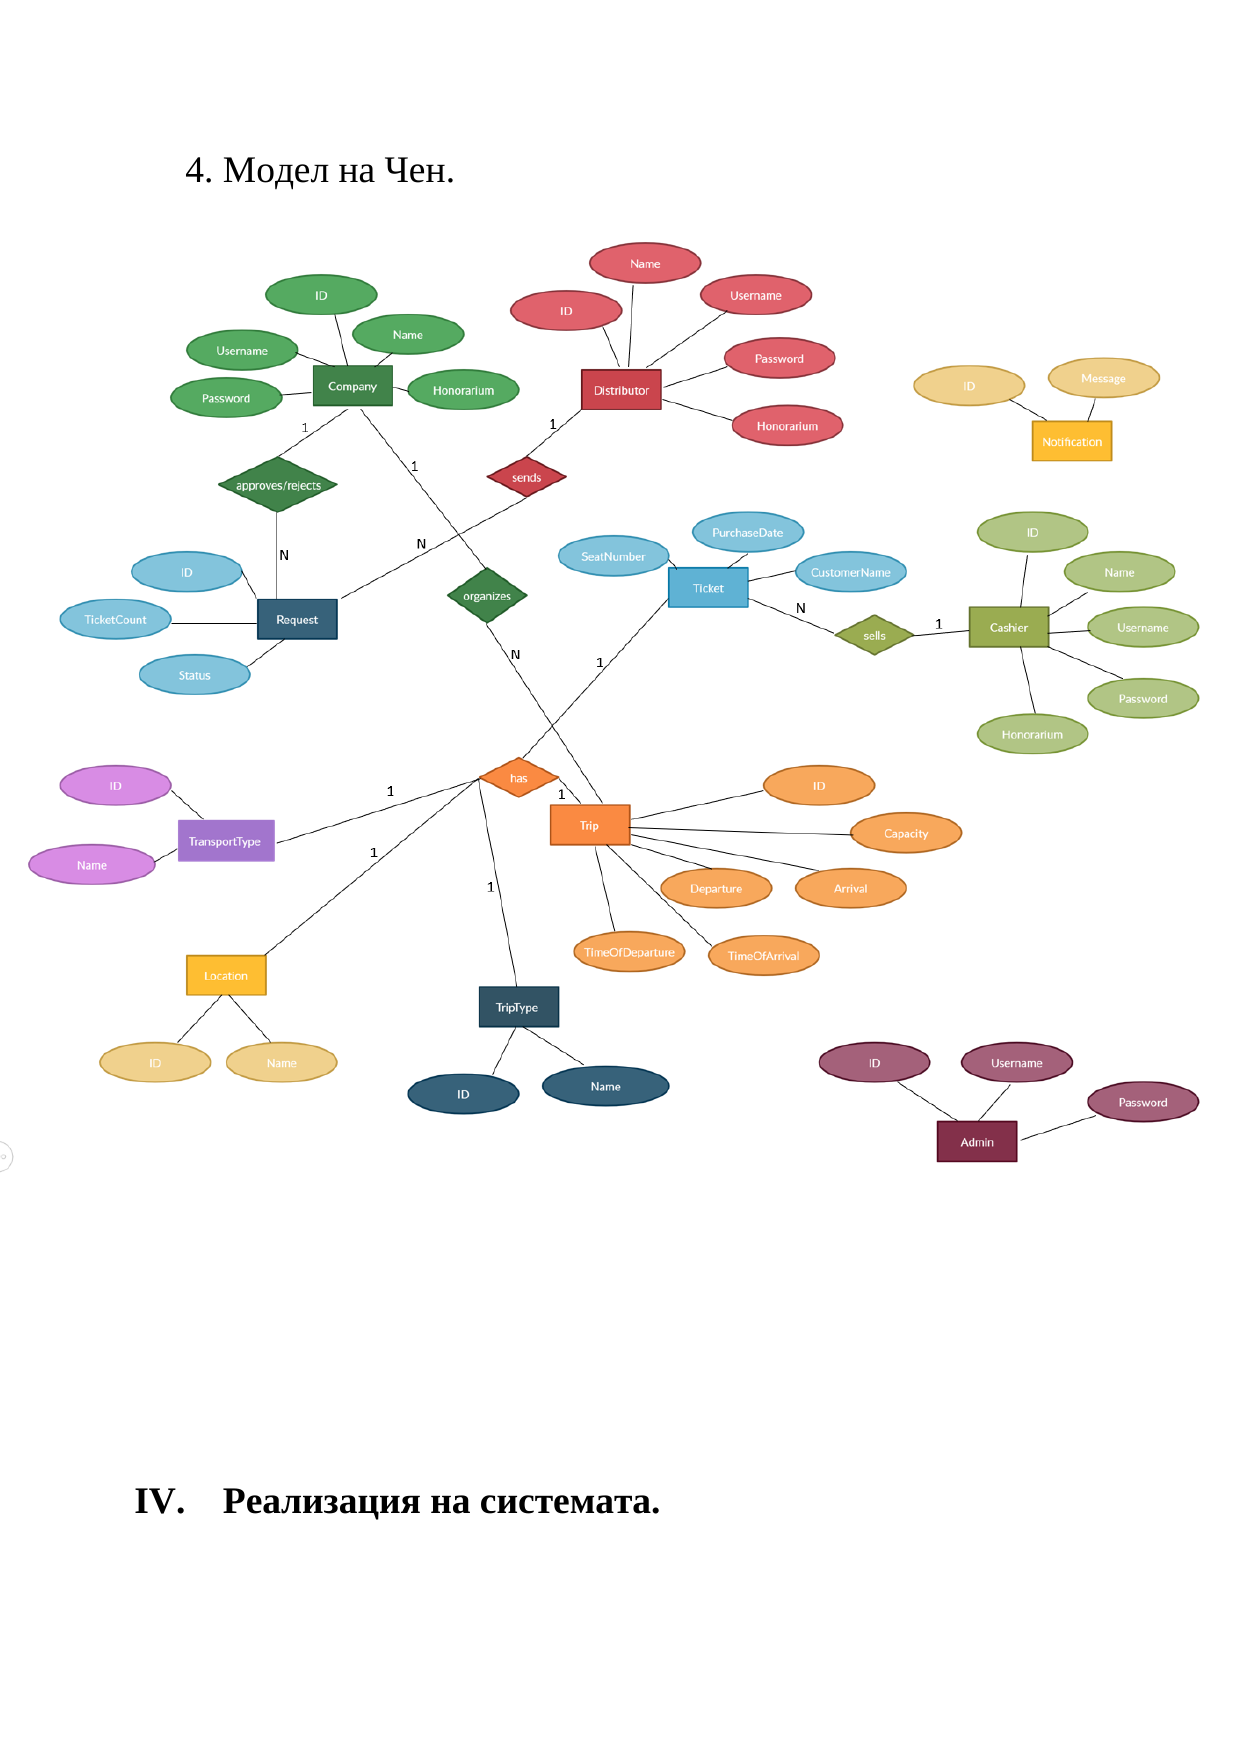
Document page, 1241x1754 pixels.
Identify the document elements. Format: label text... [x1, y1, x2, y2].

list Модел на Чен. [185, 148, 1093, 191]
list Реализация на системата. [185, 1478, 1093, 1521]
picture [0, 227, 1241, 1177]
